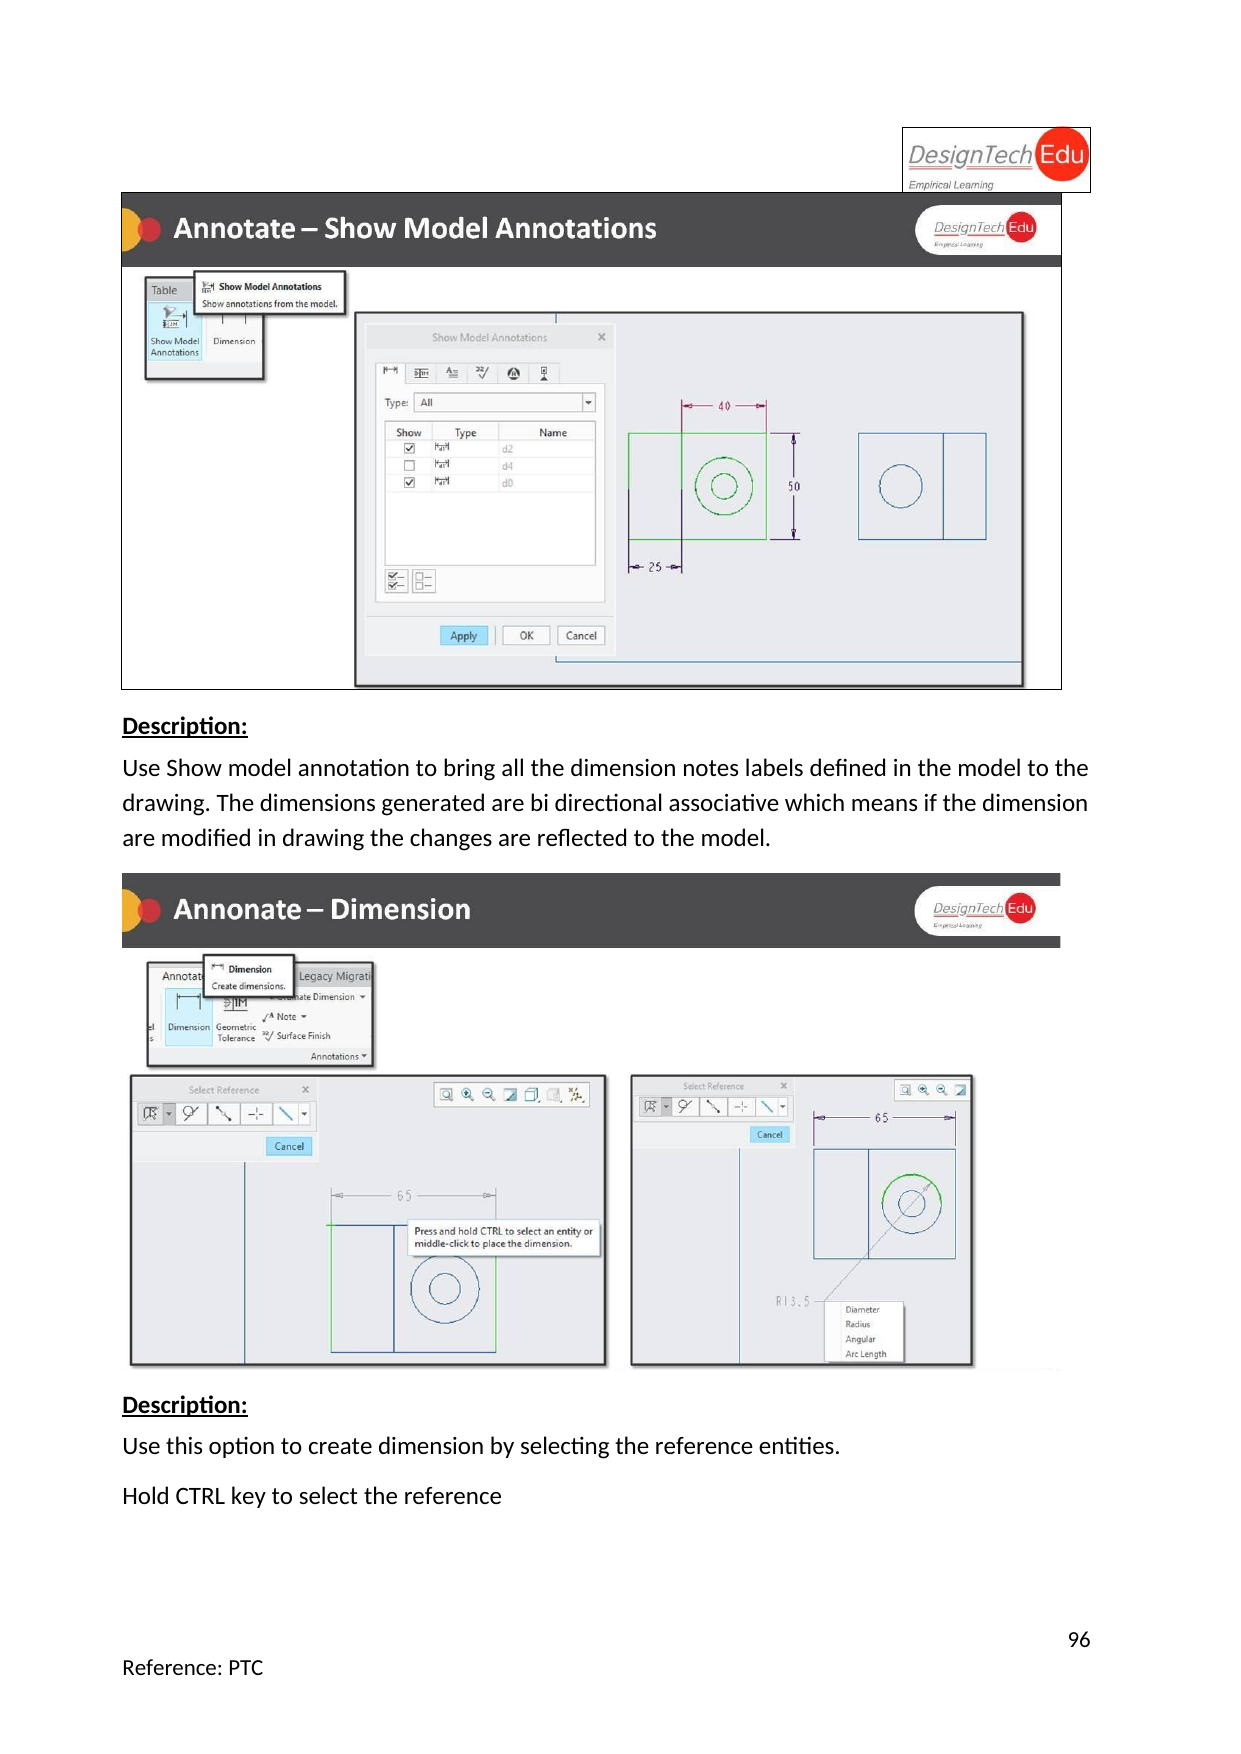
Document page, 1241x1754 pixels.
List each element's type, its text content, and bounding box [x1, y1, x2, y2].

picture [122, 193, 1061, 689]
picture [903, 128, 1090, 192]
text Use Show model annotation to bring all the dimension notes labels defined in the model to the drawing. The dimensions generated are bi directional associative which means if the dimension are modified in drawing the changes are reflected to the model. [122, 752, 1090, 852]
picture [122, 873, 1061, 1371]
text Use this option to create dimension by selecting the reference entities. Hold CTRL key to select the reference [122, 1430, 844, 1510]
subtitle Description: [122, 710, 1167, 741]
